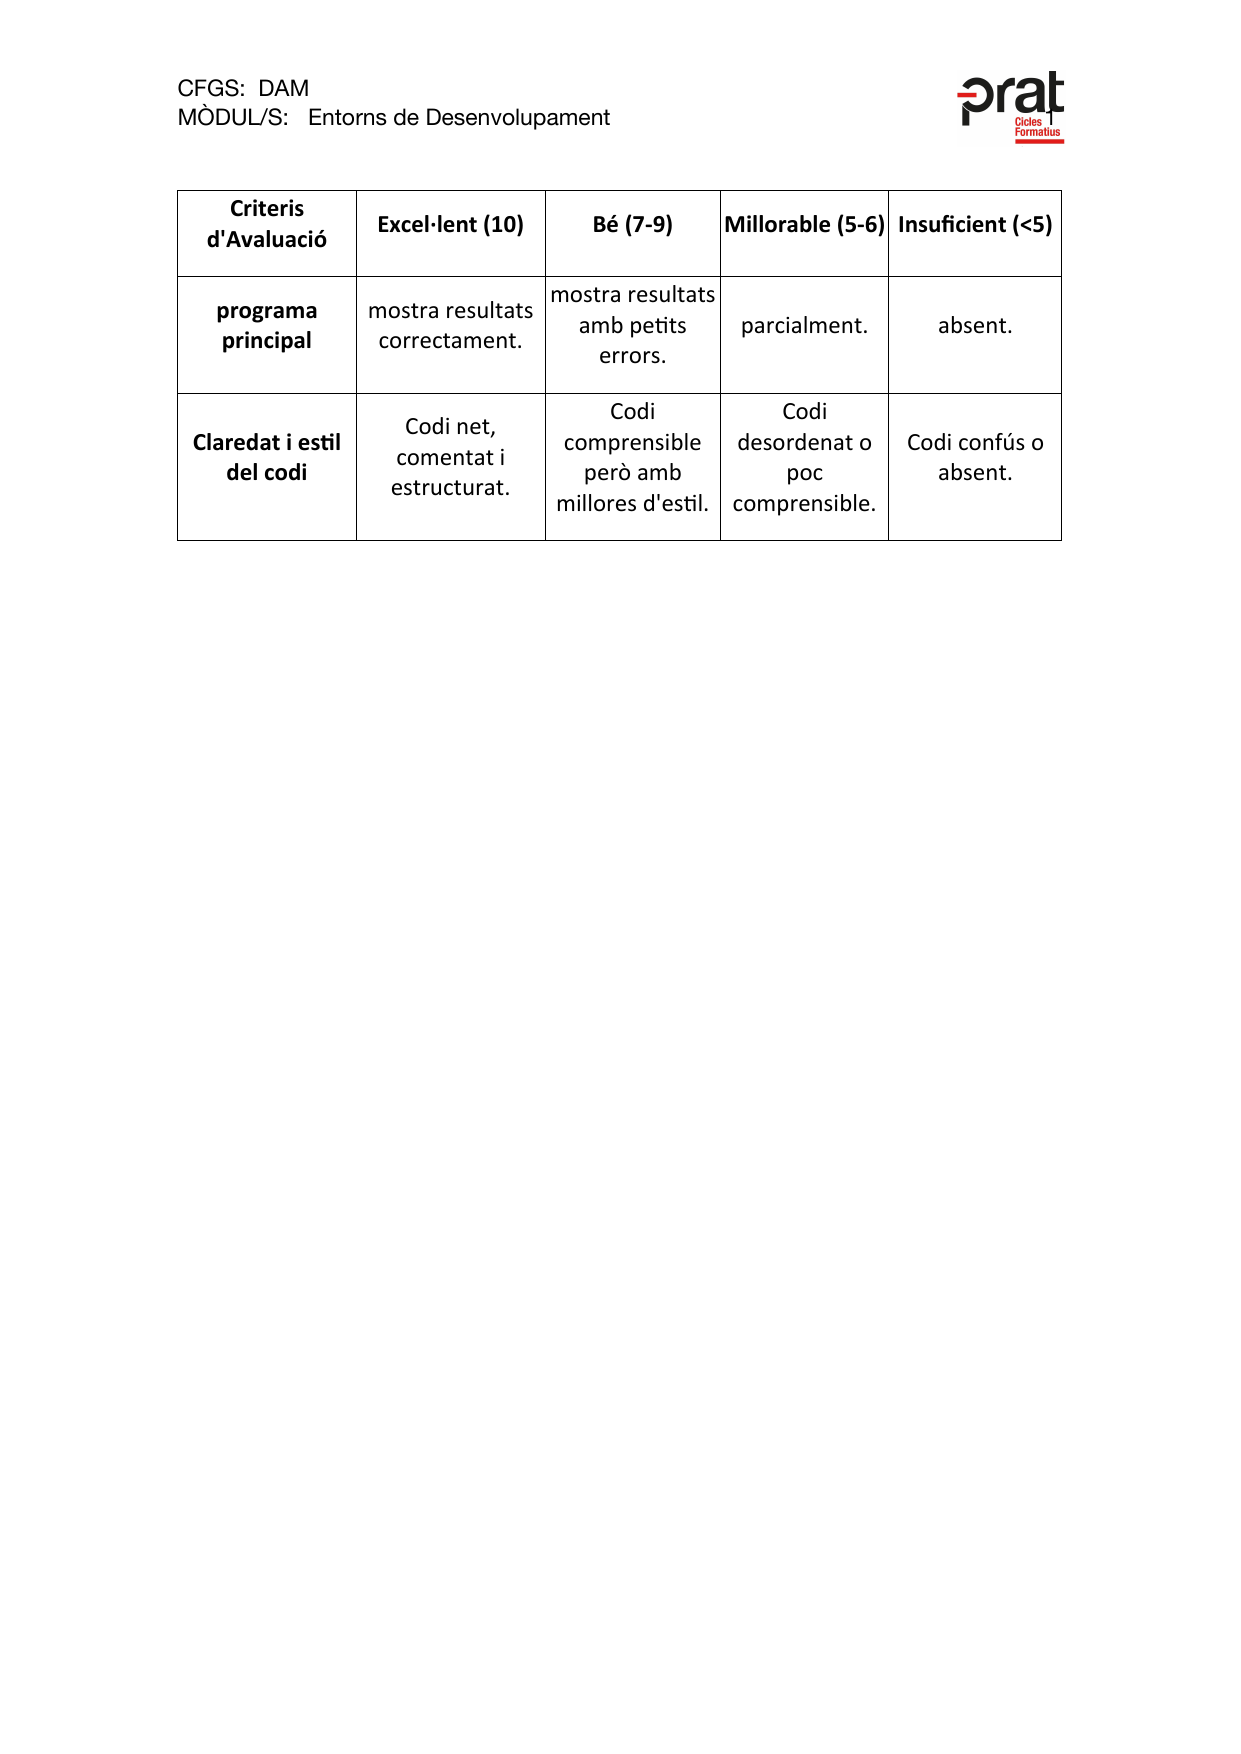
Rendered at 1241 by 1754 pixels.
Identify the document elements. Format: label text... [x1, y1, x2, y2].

table_header Criteris d'Avaluació [178, 191, 356, 276]
table_cell Funciona parcialment. [721, 277, 888, 393]
table_cell Demana dades i mostra resultats correctament. [357, 277, 545, 393]
table_cell Funcionalitat del programa principal [178, 277, 356, 393]
picture [957, 70, 1066, 147]
table_header Excel·lent (10) [357, 191, 545, 276]
table_cell Codi desordenat o poc comprensible. [721, 394, 888, 540]
table_cell Codi comprensible però amb millores d'estil. [546, 394, 720, 540]
table_header Insuficient (<5) [889, 191, 1061, 276]
table_cell Codi net, comentat i estructurat. [357, 394, 545, 540]
table_header Bé (7-9) [546, 191, 720, 276]
table_header Millorable (5-6) [721, 191, 888, 276]
table_cell No funciona o absent. [889, 277, 1061, 393]
table_cell Codi confús o absent. [889, 394, 1061, 540]
table_cell Claredat i estil del codi [178, 394, 356, 540]
table_cell Demana dades i mostra resultats amb petits errors. [546, 277, 720, 393]
